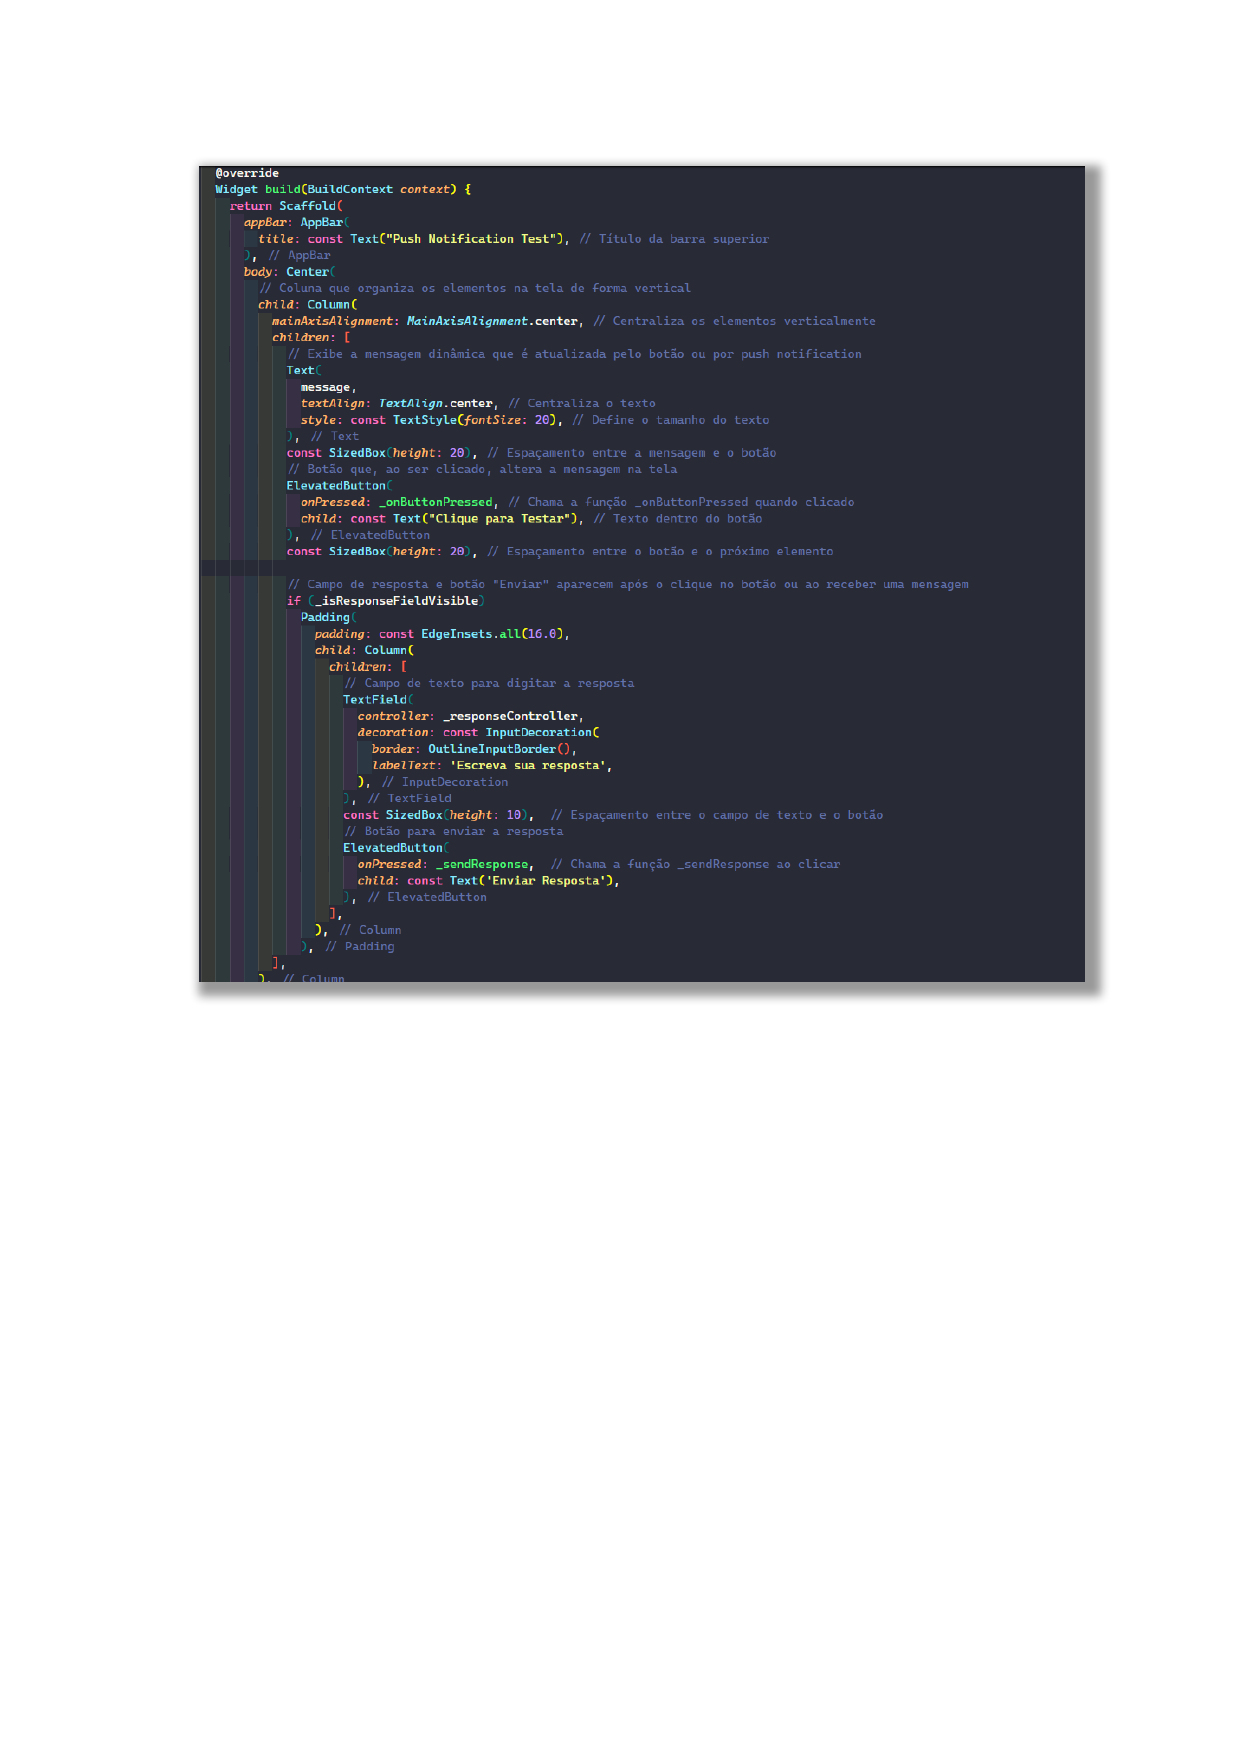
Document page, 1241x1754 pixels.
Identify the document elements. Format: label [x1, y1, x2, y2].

picture [199, 166, 1085, 982]
